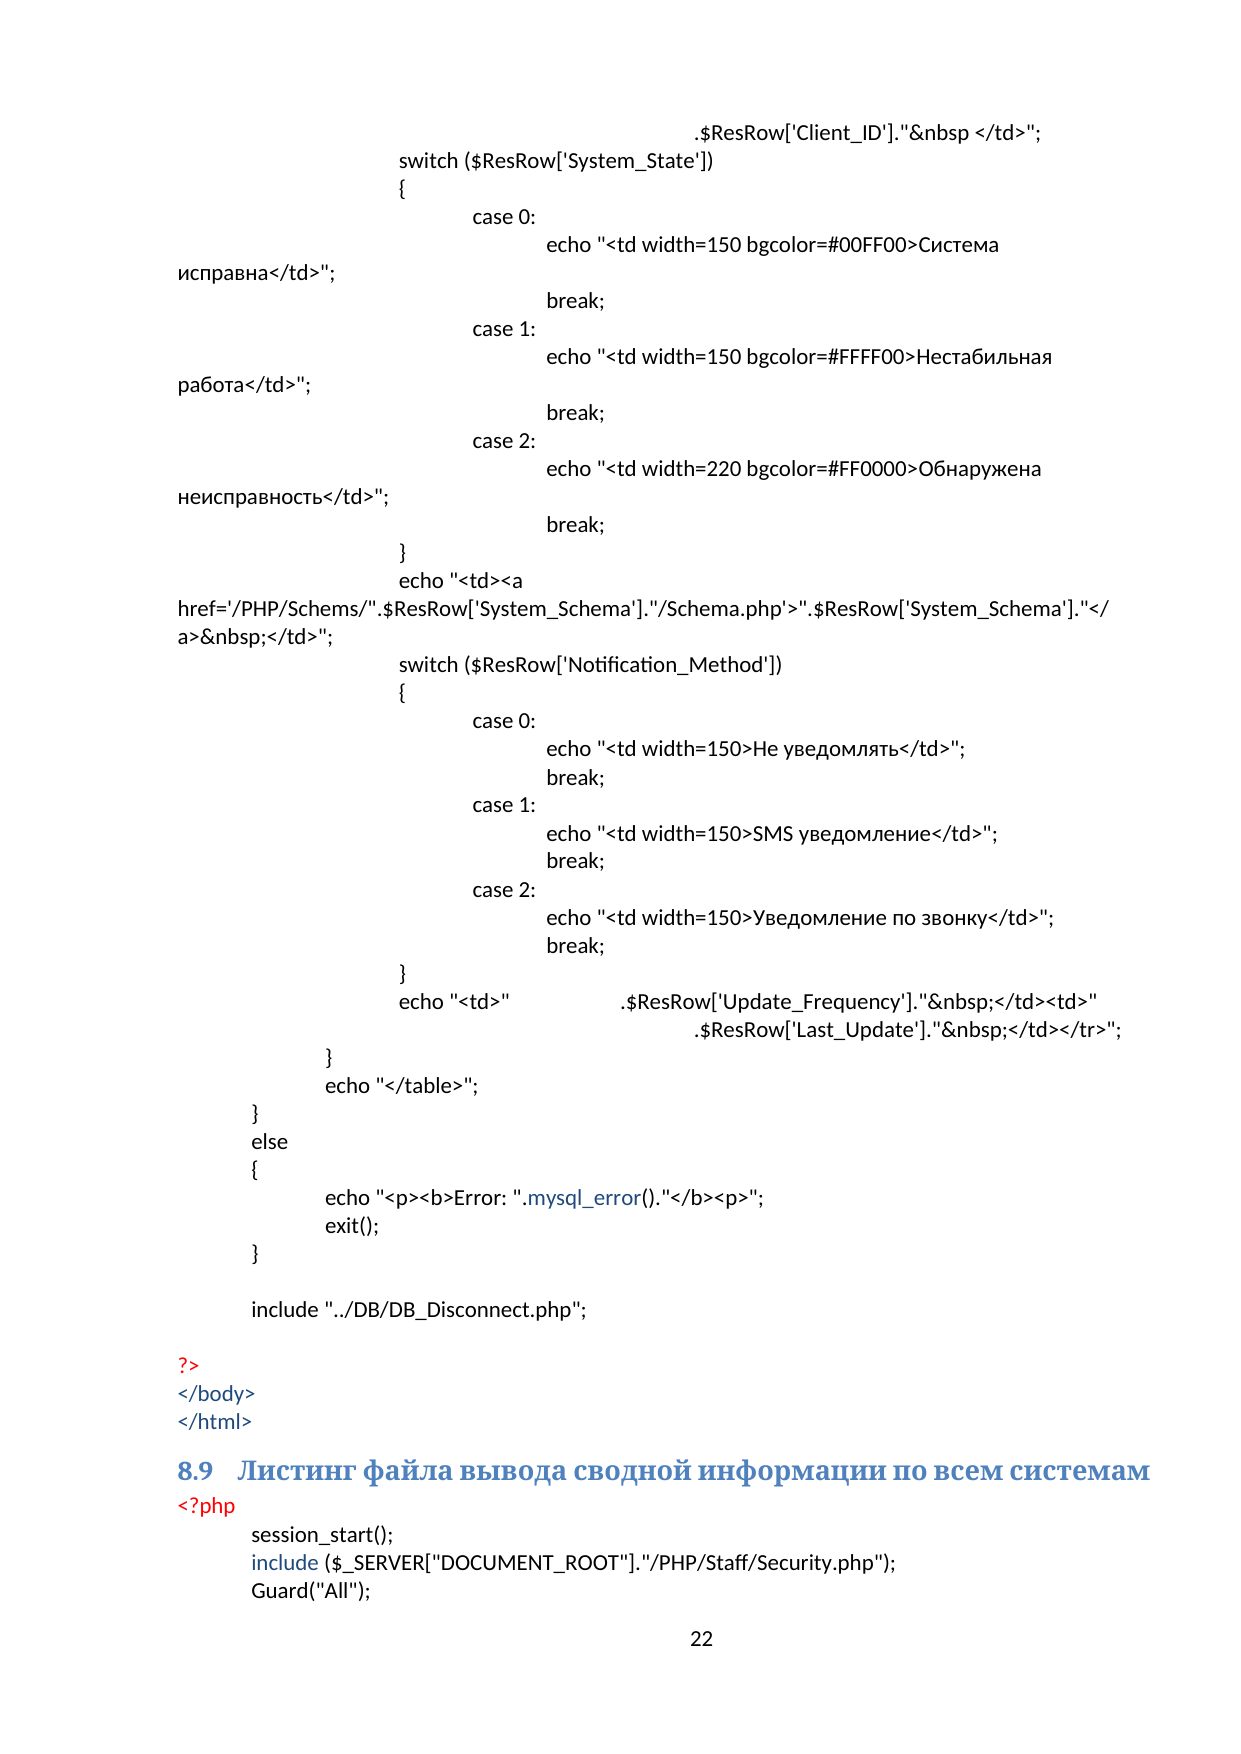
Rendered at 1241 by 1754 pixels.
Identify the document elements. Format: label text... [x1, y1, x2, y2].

text echo "</table>"; [177, 1071, 1152, 1099]
text session_start(); [177, 1520, 1152, 1548]
text ?> [177, 1351, 1152, 1379]
text echo "<td width=150>Не уведомлять</td>"; [177, 734, 1152, 763]
text echo "<p><b>Error: ".mysql_error()."</b><p>"; [177, 1183, 1152, 1211]
text include "../DB/DB_Disconnect.php"; [177, 1295, 1152, 1323]
text switch ($ResRow['Notification_Method']) [177, 651, 1152, 678]
subtitle Листинг файла вывода сводной информации по всем системам [177, 1456, 1152, 1487]
text echo "<td width=220 bgcolor=#FF0000>Обнаружена неисправность</td>"; [177, 454, 1152, 510]
text echo "<td width=150>SMS уведомление</td>"; [177, 819, 1152, 847]
text echo "<td width=150>Уведомление по звонку</td>"; [177, 903, 1152, 931]
text } [177, 1099, 1152, 1127]
text break; [177, 398, 1152, 426]
text </html> [177, 1407, 1152, 1435]
text case 0: [177, 707, 1152, 734]
text switch ($ResRow['System_State']) [177, 146, 1152, 174]
text } [177, 959, 1152, 987]
text .$ResRow['Last_Update']."&nbsp;</td></tr>"; [177, 1015, 1152, 1043]
text include ($_SERVER["DOCUMENT_ROOT"]."/PHP/Staff/Security.php"); [177, 1548, 1152, 1576]
text echo "<td><a href='/PHP/Schems/".$ResRow['System_Schema']."/Schema.php'>".$ResRow['System_Schema']."</a>&nbsp;</td>"; [177, 566, 1152, 651]
text echo "<td width=150 bgcolor=#00FF00>Система исправна</td>"; [177, 230, 1152, 286]
text case 0: [177, 202, 1152, 230]
text { [177, 678, 1152, 707]
text { [177, 1155, 1152, 1183]
text } [177, 538, 1152, 566]
text case 1: [177, 314, 1152, 342]
text case 2: [177, 426, 1152, 454]
text break; [177, 763, 1152, 791]
text exit(); [177, 1211, 1152, 1239]
text echo "<td width=150 bgcolor=#FFFF00>Нестабильная работа</td>"; [177, 342, 1152, 398]
text } [177, 1239, 1152, 1267]
text echo "<td>" .$ResRow['Update_Frequency']."&nbsp;</td><td>" [177, 987, 1152, 1015]
text case 2: [177, 875, 1152, 903]
text else [177, 1127, 1152, 1155]
text break; [177, 931, 1152, 959]
text .$ResRow['Client_ID']."&nbsp </td>"; [177, 118, 1152, 146]
text </body> [177, 1379, 1152, 1407]
text } [177, 1043, 1152, 1071]
text break; [177, 847, 1152, 875]
text Guard("All"); [177, 1576, 1152, 1604]
text <?php [177, 1492, 1152, 1520]
text break; [177, 510, 1152, 538]
text break; [177, 286, 1152, 314]
text { [177, 174, 1152, 202]
text case 1: [177, 791, 1152, 819]
